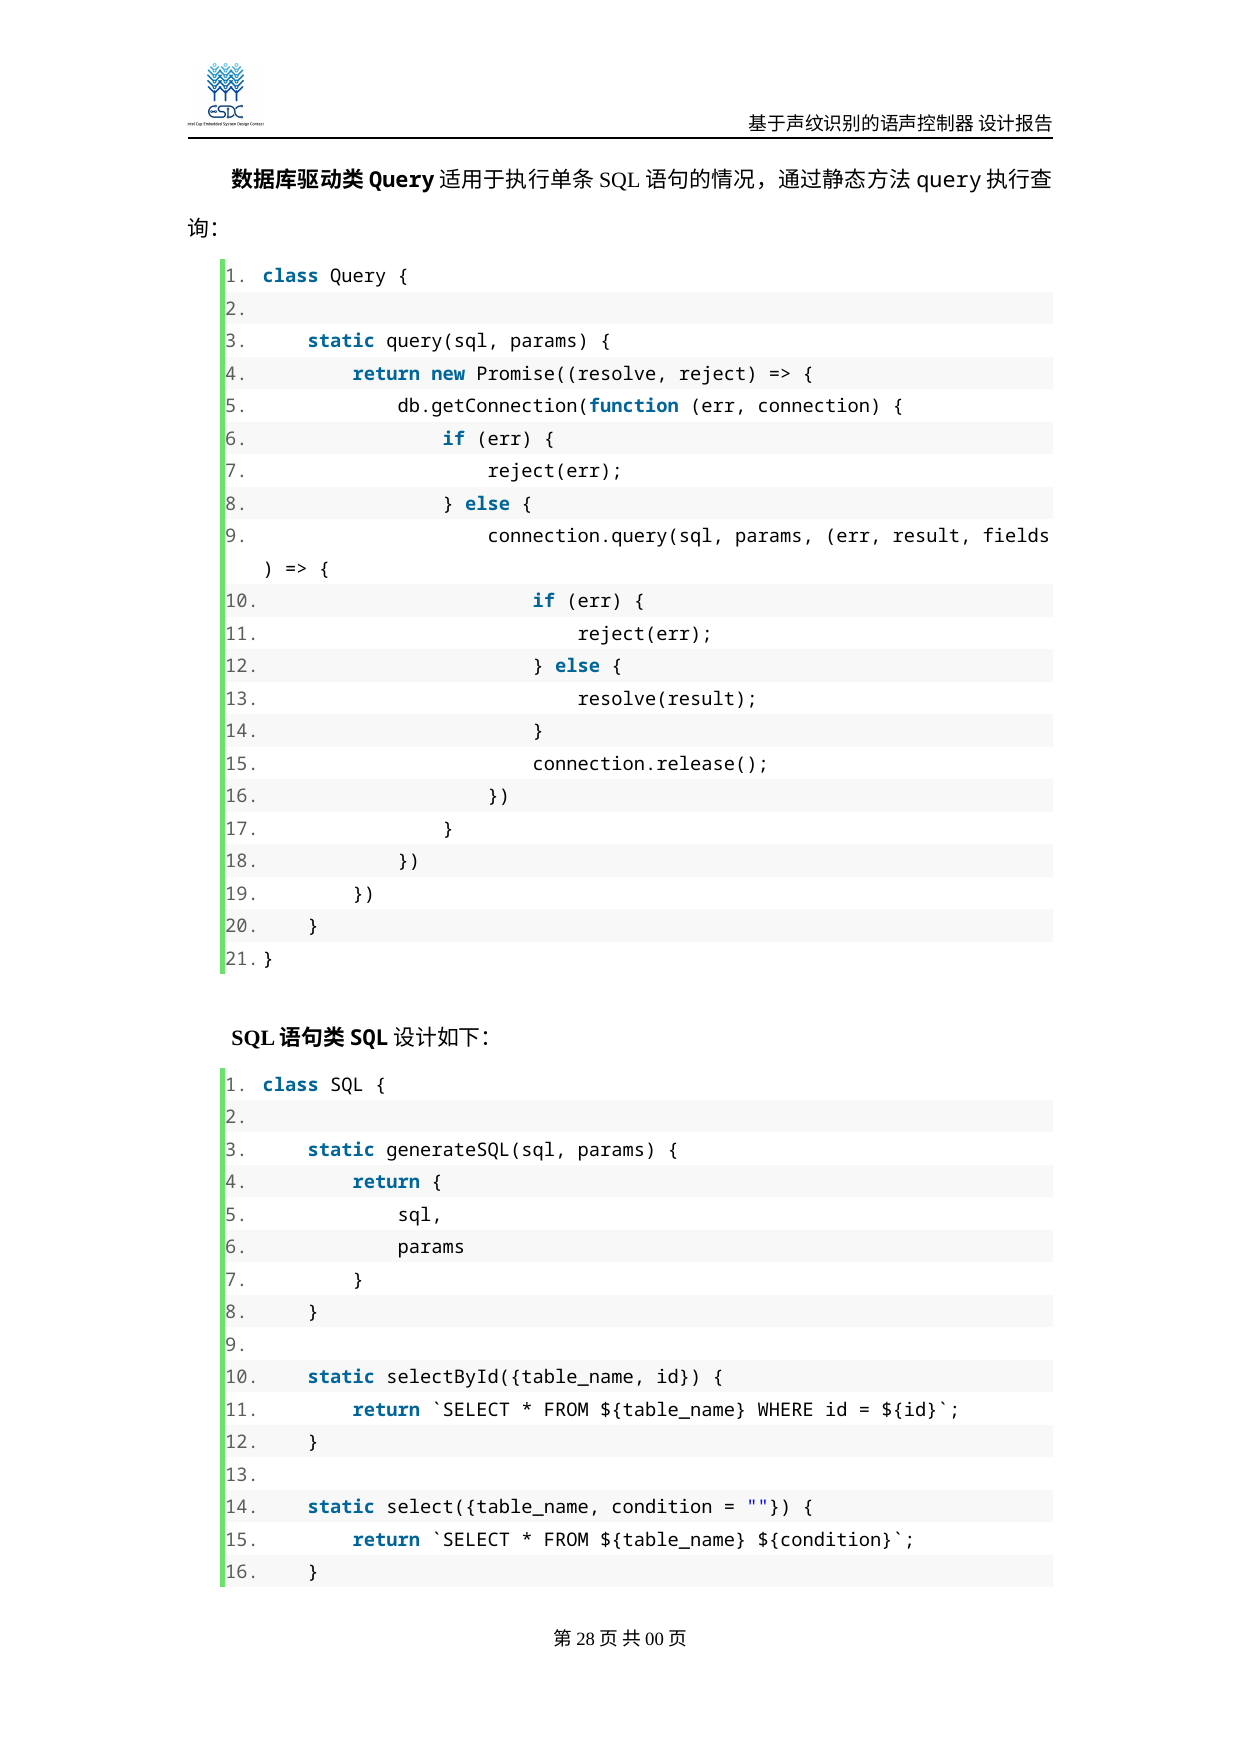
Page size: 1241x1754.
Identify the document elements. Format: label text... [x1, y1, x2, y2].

list } [225, 909, 1053, 942]
list } [225, 1262, 1053, 1295]
list } [225, 1425, 1053, 1457]
list return { [225, 1165, 1053, 1197]
list } [225, 812, 1053, 844]
list class Query { [225, 259, 1053, 292]
list }) [225, 844, 1053, 877]
list return `SELECT * FROM ${table_name} WHERE id = ${id}`; [225, 1392, 1053, 1425]
list class SQL { [220, 1067, 1053, 1100]
list resolve(result); [225, 682, 1053, 714]
list sql, [225, 1197, 1053, 1230]
list static query(sql, params) { [225, 324, 1053, 357]
list } else { [225, 649, 1053, 682]
list }) [225, 877, 1053, 909]
list reject(err); [225, 454, 1053, 487]
list params [225, 1230, 1053, 1262]
list } [225, 1555, 1053, 1587]
list reject(err); [225, 617, 1053, 649]
list return new Promise((resolve, reject) => { [225, 357, 1053, 389]
text SQL语句类SQL设计如下： [187, 1019, 1053, 1052]
list } [225, 942, 1053, 974]
list static select({table_name, condition = ""}) { [225, 1490, 1053, 1522]
list static generateSQL(sql, params) { [225, 1132, 1053, 1165]
list return `SELECT * FROM ${table_name} ${condition}`; [225, 1522, 1053, 1555]
list connection.query(sql, params, (err, result, fields) => { [225, 519, 1053, 584]
list } [225, 1295, 1053, 1327]
list if (err) { [225, 422, 1053, 454]
list static selectById({table_name, id}) { [225, 1360, 1053, 1392]
list }) [225, 779, 1053, 812]
list db.getConnection(function (err, connection) { [225, 389, 1053, 422]
list } else { [225, 487, 1053, 519]
list if (err) { [225, 584, 1053, 617]
list } [225, 714, 1053, 747]
text 数据库驱动类Query适用于执行单条SQL语句的情况，通过静态方法query执行查询： [187, 162, 1053, 243]
picture [187, 63, 264, 126]
list connection.release(); [225, 747, 1053, 779]
